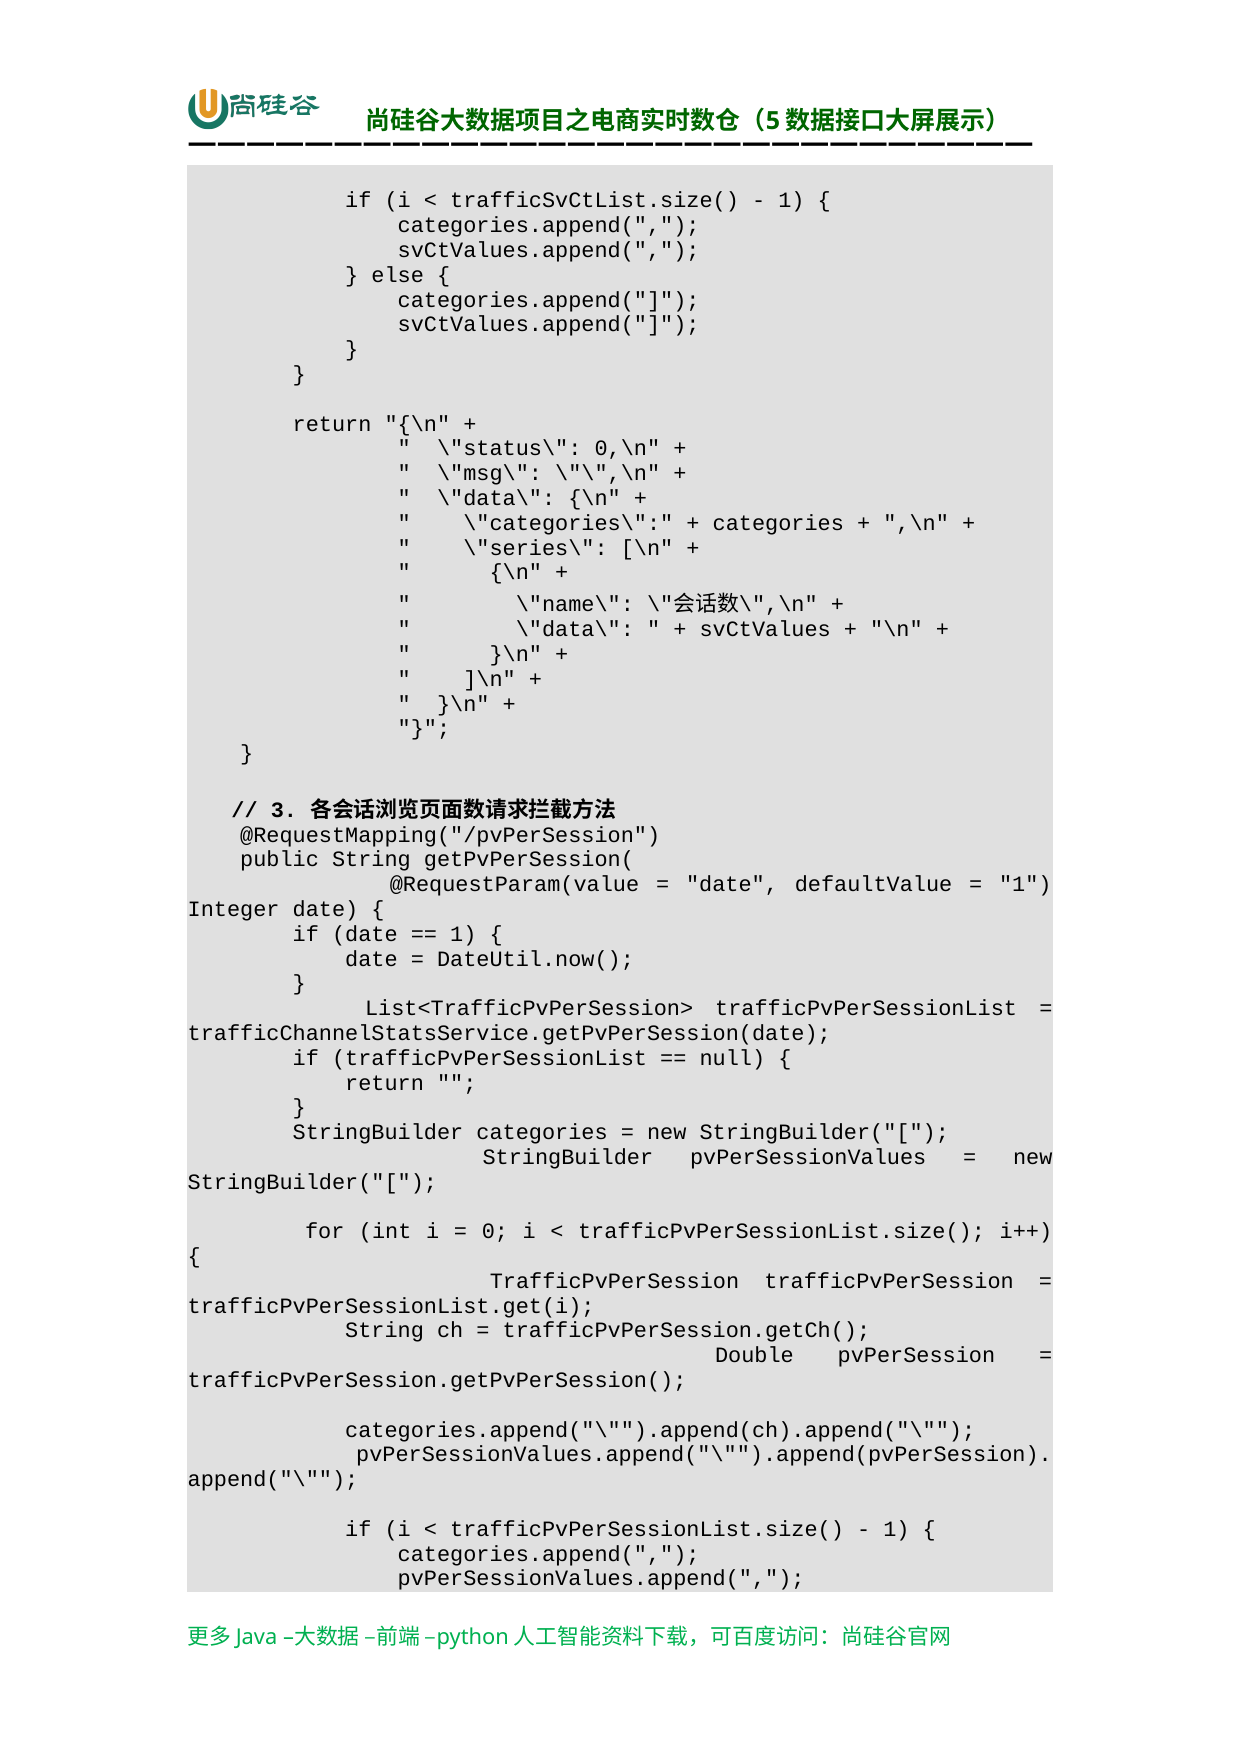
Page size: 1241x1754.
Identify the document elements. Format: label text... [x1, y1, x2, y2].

text svCtValues.append("]"); [187, 314, 1053, 338]
text if (i < trafficPvPerSessionList.size() - 1) { [187, 1518, 1053, 1543]
text " \"data\": " + svCtValues + "\n" + [187, 618, 1053, 643]
text "}"; [187, 717, 1053, 742]
text return ""; [187, 1072, 1053, 1097]
text " }\n" + [187, 643, 1053, 668]
text " \"series\": [\n" + [187, 537, 1053, 562]
text " \"name\": \"会话数\",\n" + [187, 586, 1053, 618]
text StringBuilder categories = new StringBuilder("["); [187, 1121, 1053, 1146]
text } [187, 973, 1053, 997]
text categories.append(","); [187, 214, 1053, 239]
text @RequestMapping("/pvPerSession") [187, 824, 1053, 849]
text StringBuilder pvPerSessionValues = new StringBuilder("["); [187, 1146, 1053, 1196]
text // 3. 各会话浏览页面数请求拦截方法 [187, 792, 1053, 824]
text if (i < trafficSvCtList.size() - 1) { [187, 190, 1053, 214]
text if (trafficPvPerSessionList == null) { [187, 1047, 1053, 1072]
text pvPerSessionValues.append(","); [187, 1568, 1053, 1592]
text if (date == 1) { [187, 923, 1053, 948]
text " }\n" + [187, 693, 1053, 717]
text " ]\n" + [187, 668, 1053, 693]
text " \"data\": {\n" + [187, 487, 1053, 512]
text Double pvPerSession = trafficPvPerSession.getPvPerSession(); [187, 1344, 1053, 1394]
text return "{\n" + [187, 413, 1053, 438]
text " \"status\": 0,\n" + [187, 438, 1053, 462]
text List<TrafficPvPerSession> trafficPvPerSessionList = trafficChannelStatsService.getPvPerSession(date); [187, 997, 1053, 1047]
text } [187, 1097, 1053, 1121]
text " \"msg\": \"\",\n" + [187, 462, 1053, 487]
text } [187, 742, 1053, 767]
text for (int i = 0; i < trafficPvPerSessionList.size(); i++) { [187, 1221, 1053, 1270]
text String ch = trafficPvPerSession.getCh(); [187, 1320, 1053, 1344]
text " {\n" + [187, 562, 1053, 586]
text categories.append("]"); [187, 289, 1053, 314]
text svCtValues.append(","); [187, 239, 1053, 264]
text @RequestParam(value = "date", defaultValue = "1") Integer date) { [187, 873, 1053, 923]
text categories.append("\"").append(ch).append("\""); [187, 1419, 1053, 1444]
text categories.append(","); [187, 1543, 1053, 1568]
text public String getPvPerSession( [187, 849, 1053, 873]
text pvPerSessionValues.append("\"").append(pvPerSession).append("\""); [187, 1444, 1053, 1493]
text } else { [187, 264, 1053, 289]
text date = DateUtil.now(); [187, 948, 1053, 973]
picture [187, 88, 321, 130]
text } [187, 338, 1053, 363]
text } [187, 363, 1053, 388]
text TrafficPvPerSession trafficPvPerSession = trafficPvPerSessionList.get(i); [187, 1270, 1053, 1320]
text " \"categories\":" + categories + ",\n" + [187, 512, 1053, 537]
